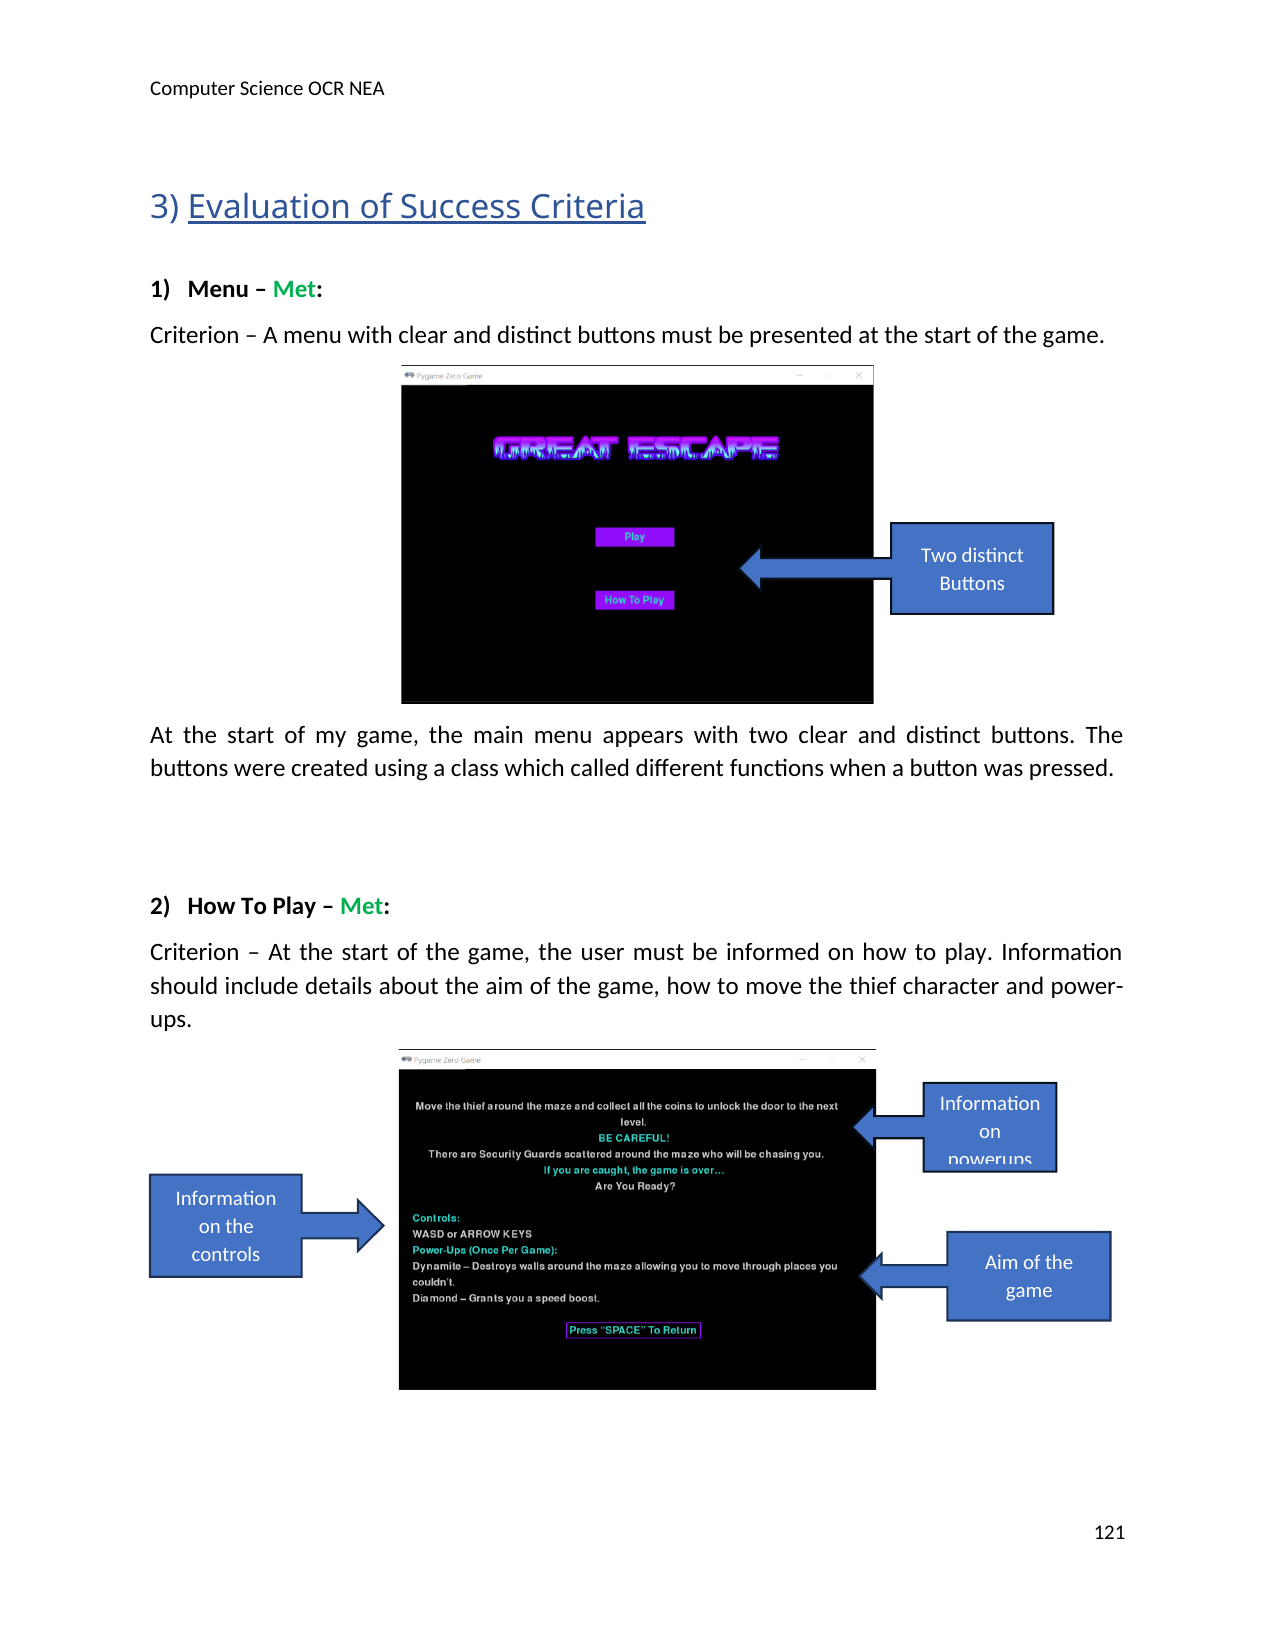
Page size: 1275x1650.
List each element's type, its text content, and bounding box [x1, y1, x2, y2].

text Criterion – At the start of the game, the user must be informed on how to play. Information should include details about the aim of the game, how to move the thief character and power-ups. [150, 936, 1125, 1034]
subtitle Evaluation of Success Criteria [150, 183, 1125, 229]
list Menu – Met: [150, 274, 1125, 304]
picture [401, 365, 874, 704]
text Criterion – A menu with clear and distinct buttons must be presented at the start of the game. [150, 320, 1125, 350]
list How To Play – Met: [150, 890, 1125, 921]
text At the start of my game, the main menu appears with two clear and distinct buttons. The buttons were created using a class which called different functions when a button was pressed. [150, 719, 1125, 783]
